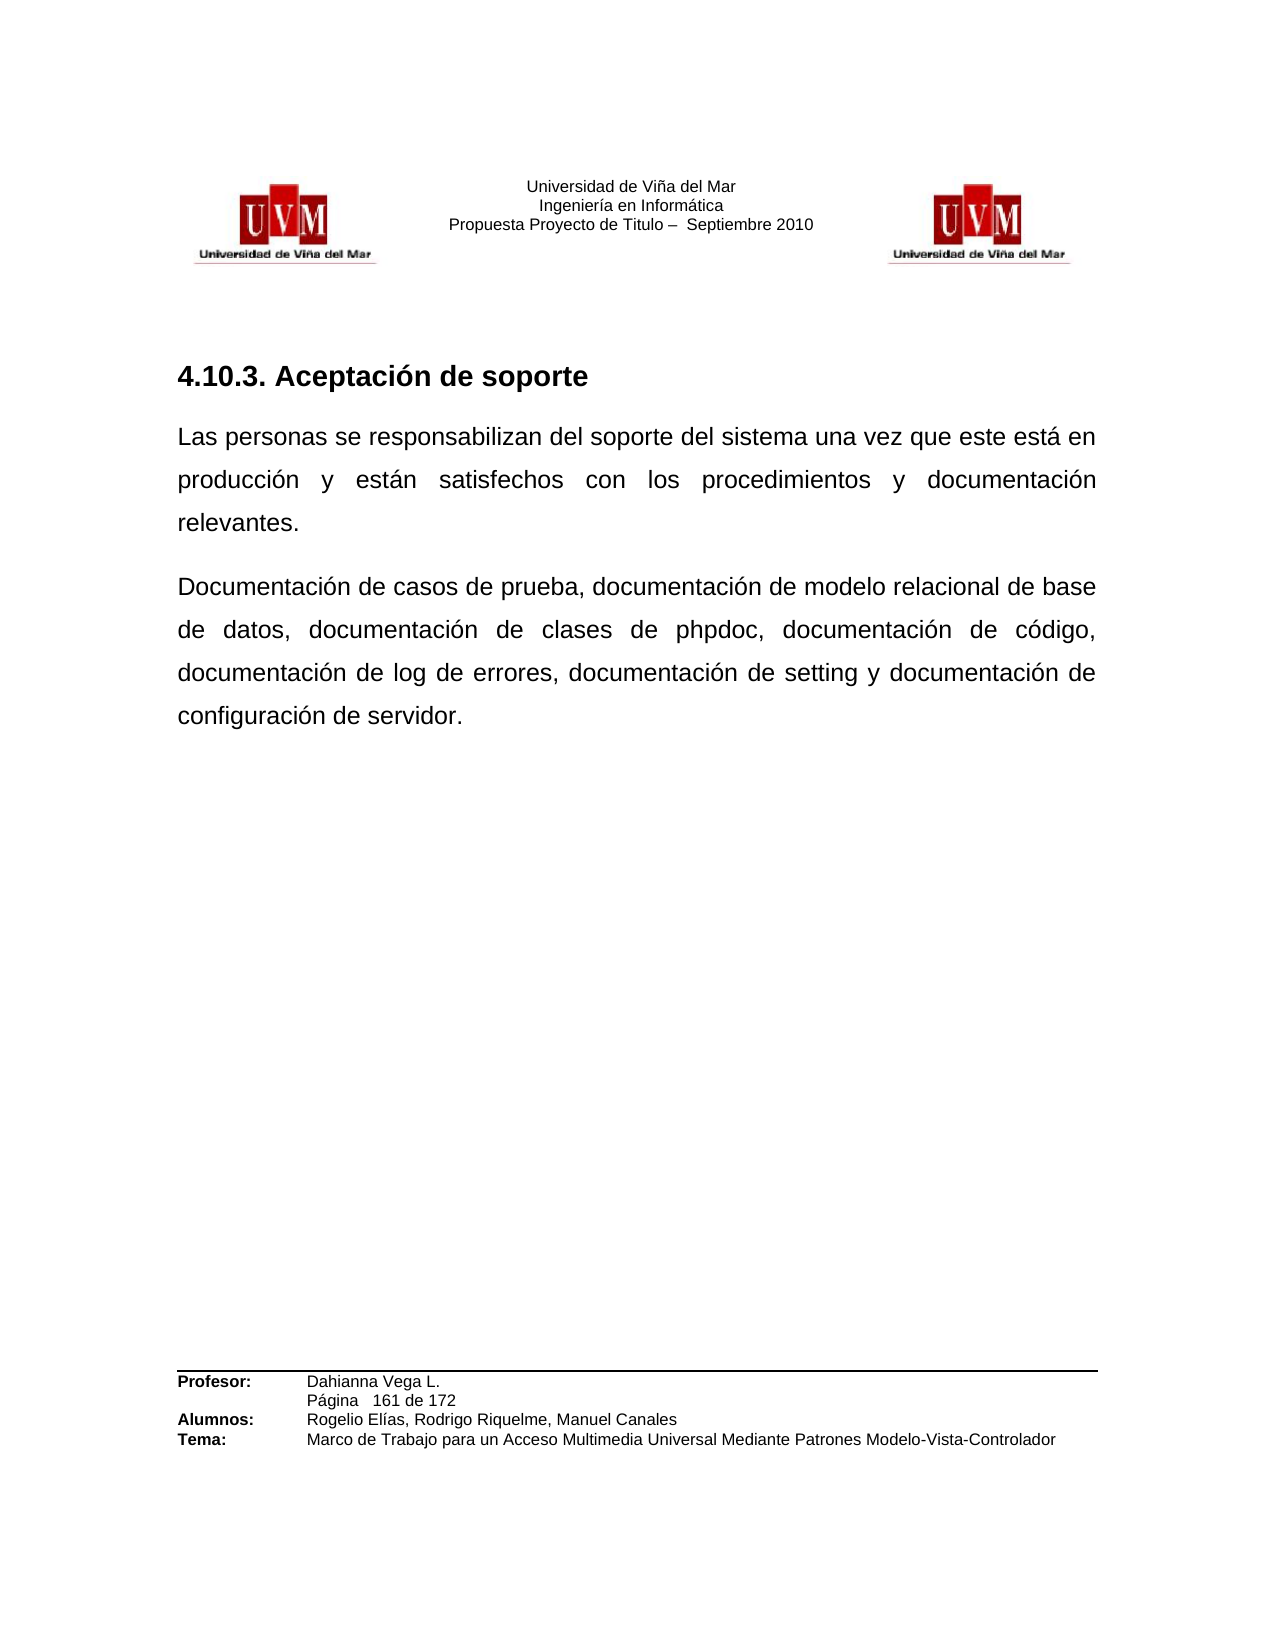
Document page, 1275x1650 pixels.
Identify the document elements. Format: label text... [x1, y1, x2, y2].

text Documentación de casos de prueba, documentación de modelo relacional de base de datos, documentación de clases de phpdoc, documentación de código, documentación de log de errores, documentación de setting y documentación de configuración de servidor. [177, 572, 1098, 730]
text Las personas se responsabilizan del soporte del sistema una vez que este está en producción y están satisfechos con los procedimientos y documentación relevantes. [177, 422, 1098, 537]
picture [177, 176, 390, 267]
subtitle 4.10.3. Aceptación de soporte [177, 359, 1098, 392]
picture [871, 176, 1084, 267]
